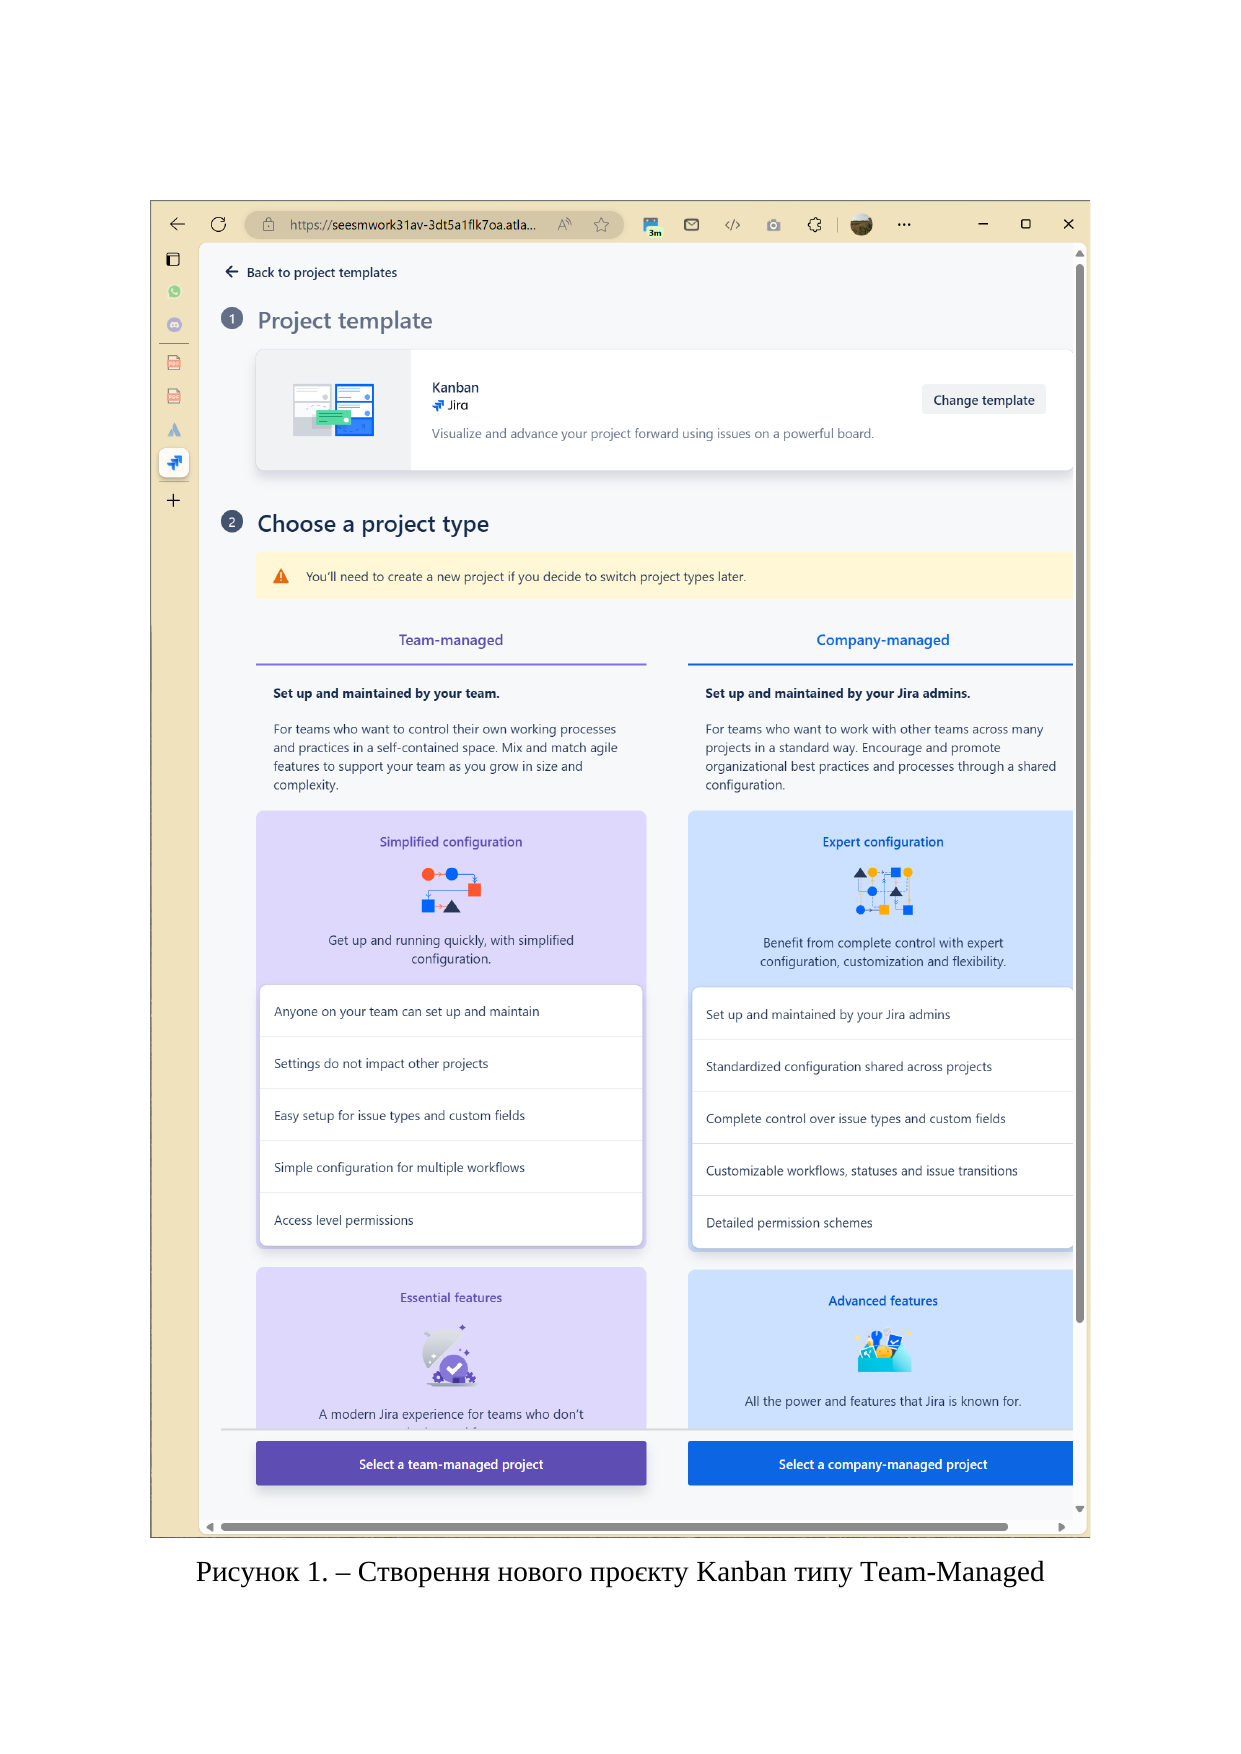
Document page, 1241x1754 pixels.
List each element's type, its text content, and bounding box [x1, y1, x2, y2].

picture [150, 200, 1091, 1538]
text Рисунок 1. – Створення нового проєкту Kanban типу Team-Managed [150, 1554, 1090, 1588]
